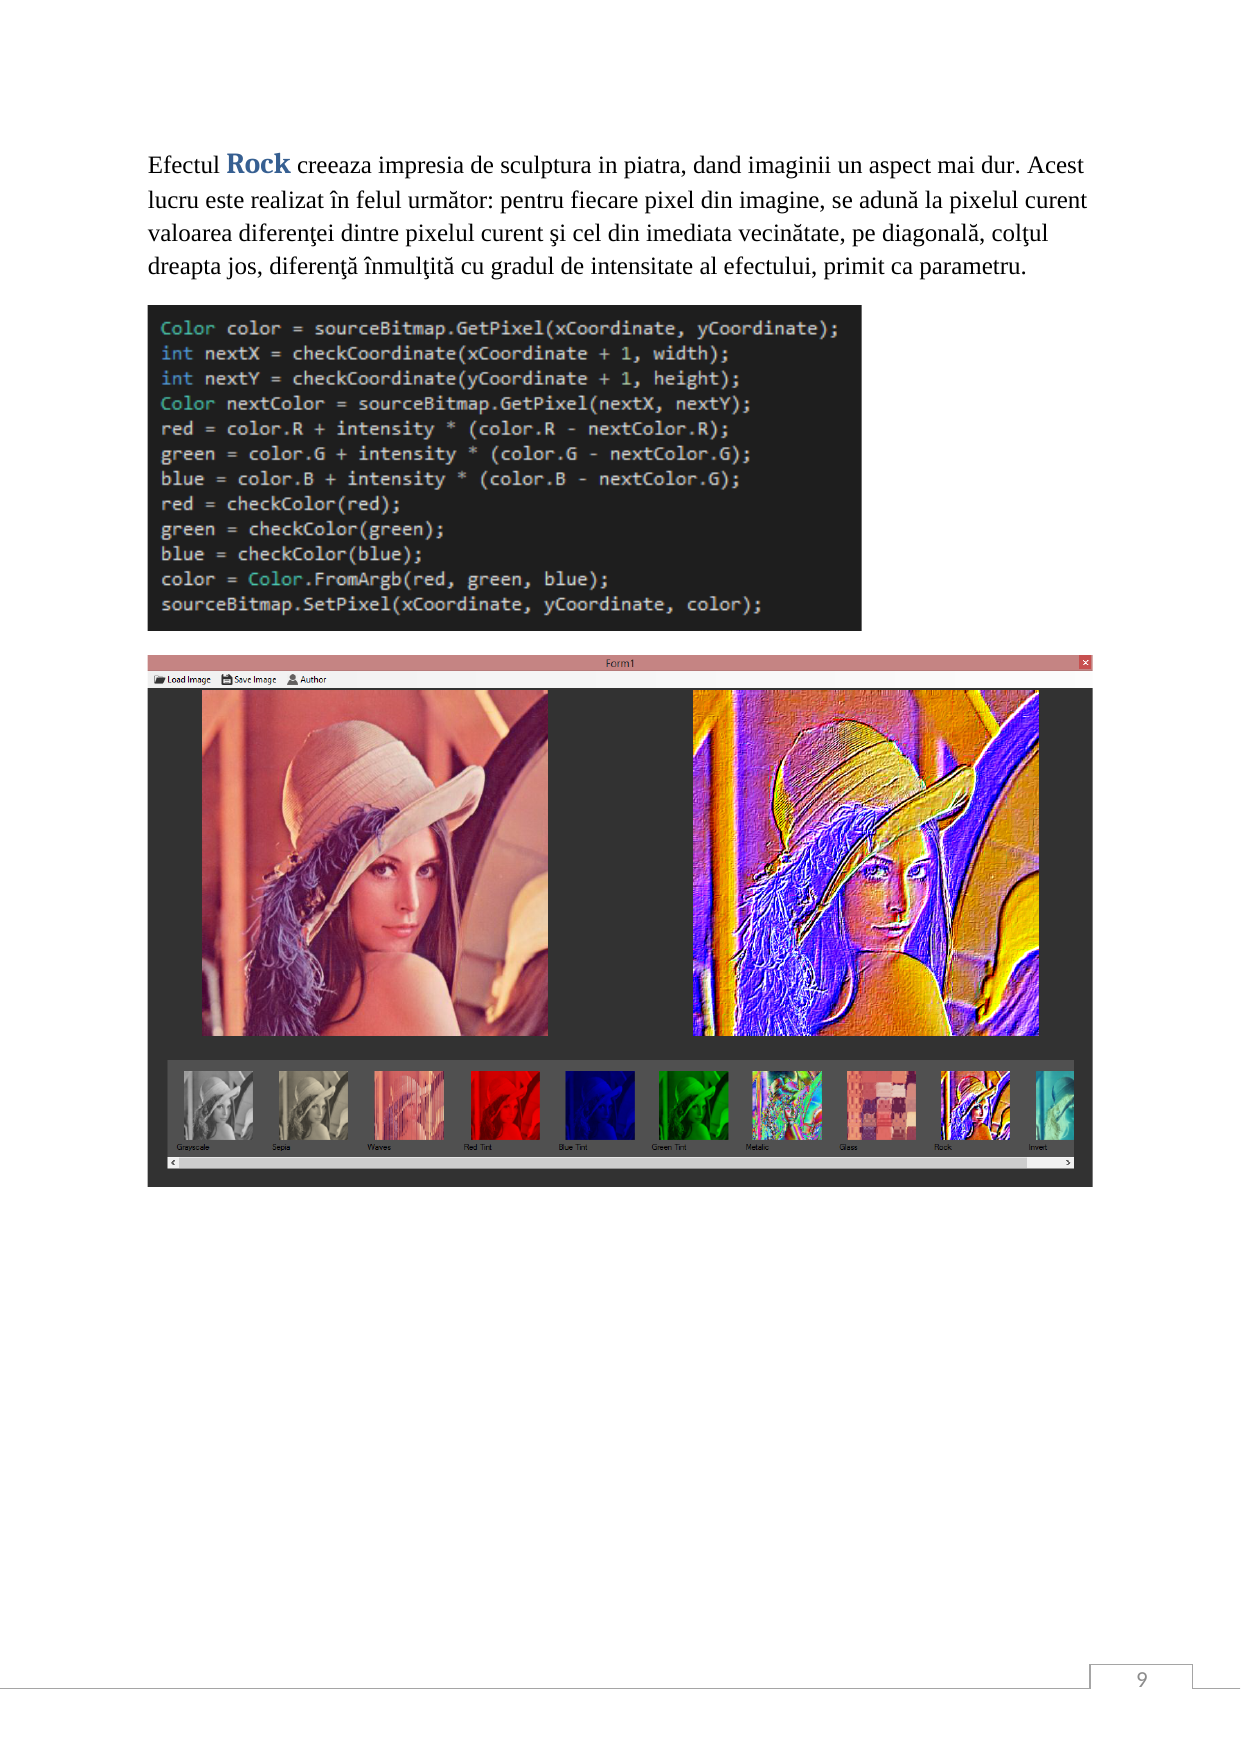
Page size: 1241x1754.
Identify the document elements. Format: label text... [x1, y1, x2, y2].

picture [147, 655, 1093, 1187]
text Efectul Rock creeaza impresia de sculptura in piatra, dand imaginii un aspect mai dur. Acest lucru este realizat în felul următor: pentru fiecare pixel din imagine, se adună la pixelul curent valoarea diferenţei dintre pixelul curent şi cel din imediata vecinătate, pe diagonală, colţul dreapta jos, diferenţă înmulţită cu gradul de intensitate al efectului, primit ca parametru. [148, 148, 1093, 280]
